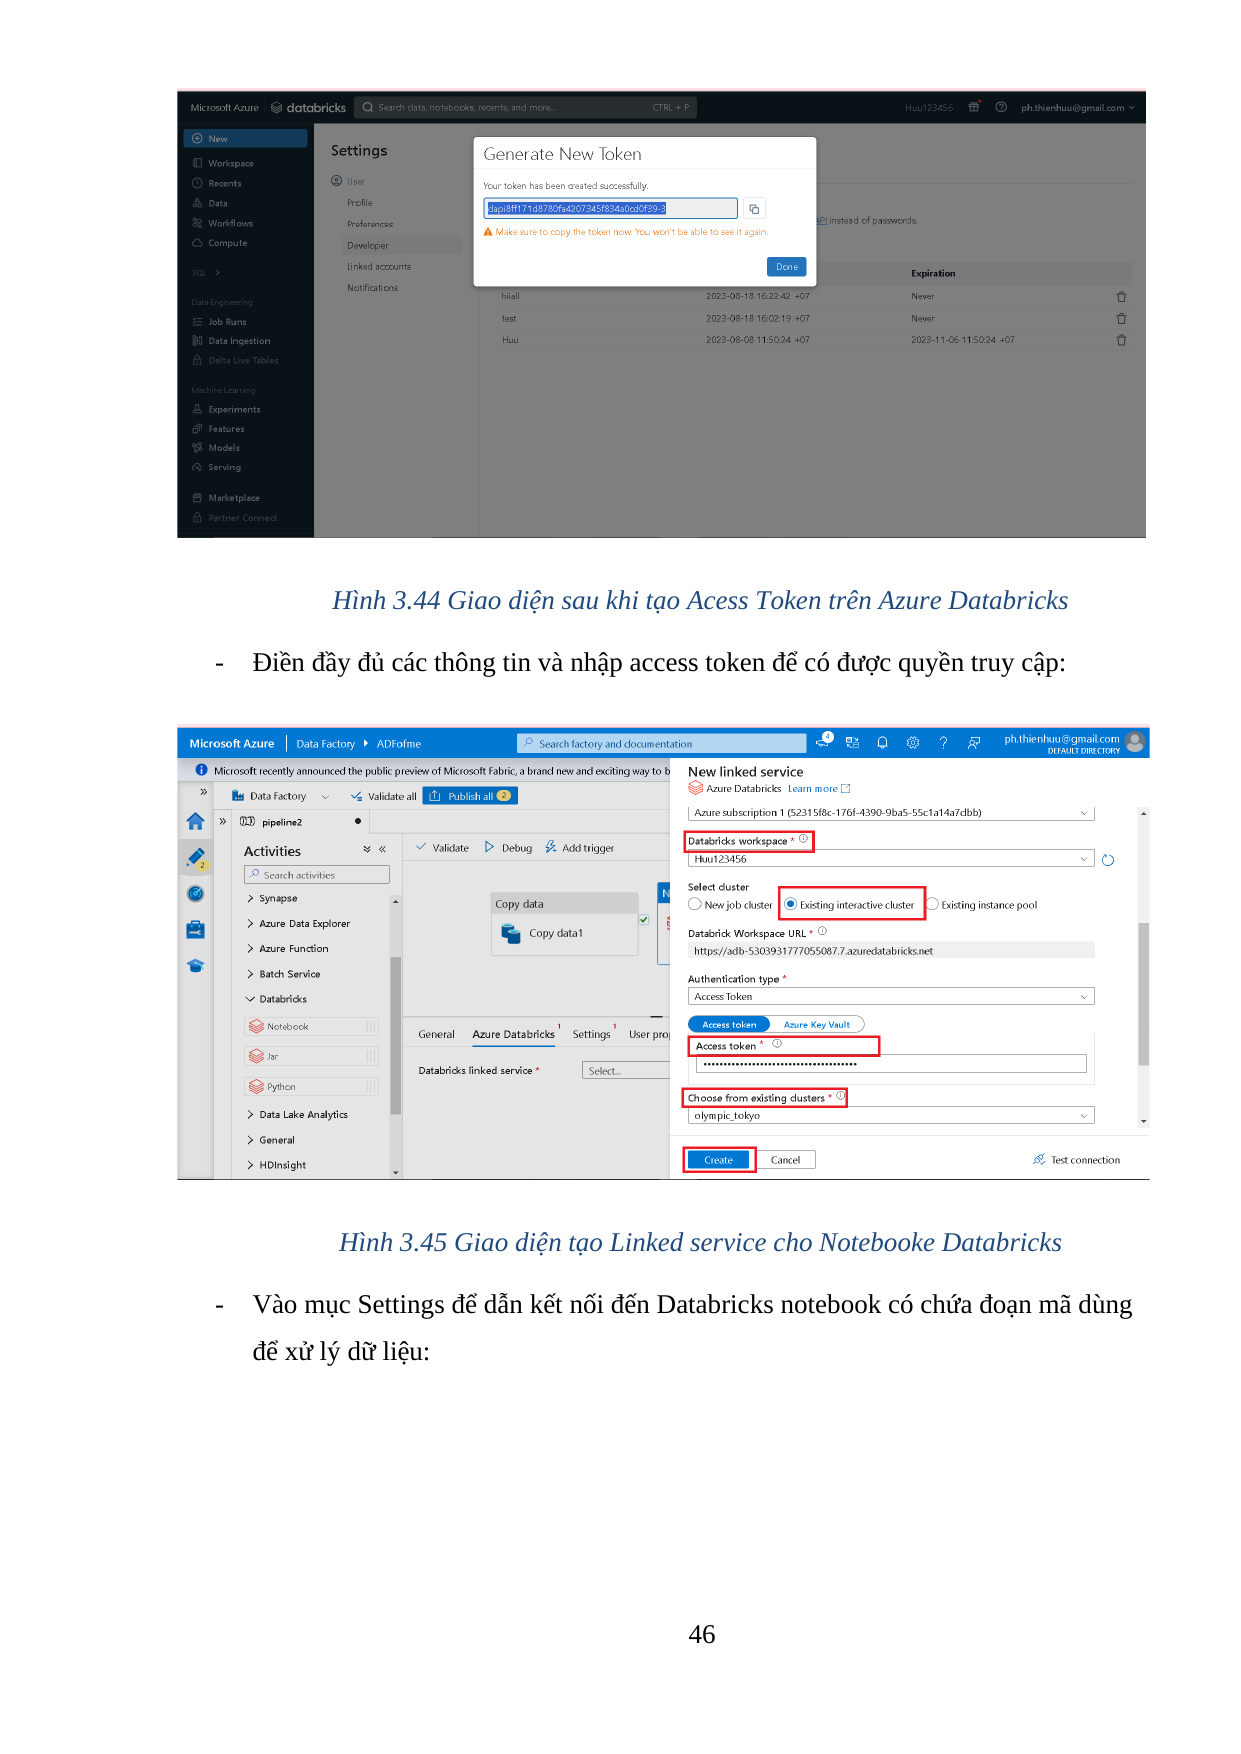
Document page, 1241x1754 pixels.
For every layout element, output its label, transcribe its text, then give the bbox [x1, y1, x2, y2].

text Hình 3.44 Giao diện sau khi tạo Acess Token trên Azure Databricks [177, 584, 1152, 615]
text Hình 3.45 Giao diện tạo Linked service cho Notebooke Databricks [177, 1226, 1152, 1257]
list Điền đầy đủ các thông tin và nhập access token để có được quyền truy cập: [215, 647, 1152, 678]
picture [177, 88, 1146, 538]
picture [177, 724, 1150, 1180]
list Vào mục Settings để dẫn kết nối đến Databricks notebook có chứa đoạn mã dùng để xử lý dữ liệu: [215, 1289, 1152, 1366]
